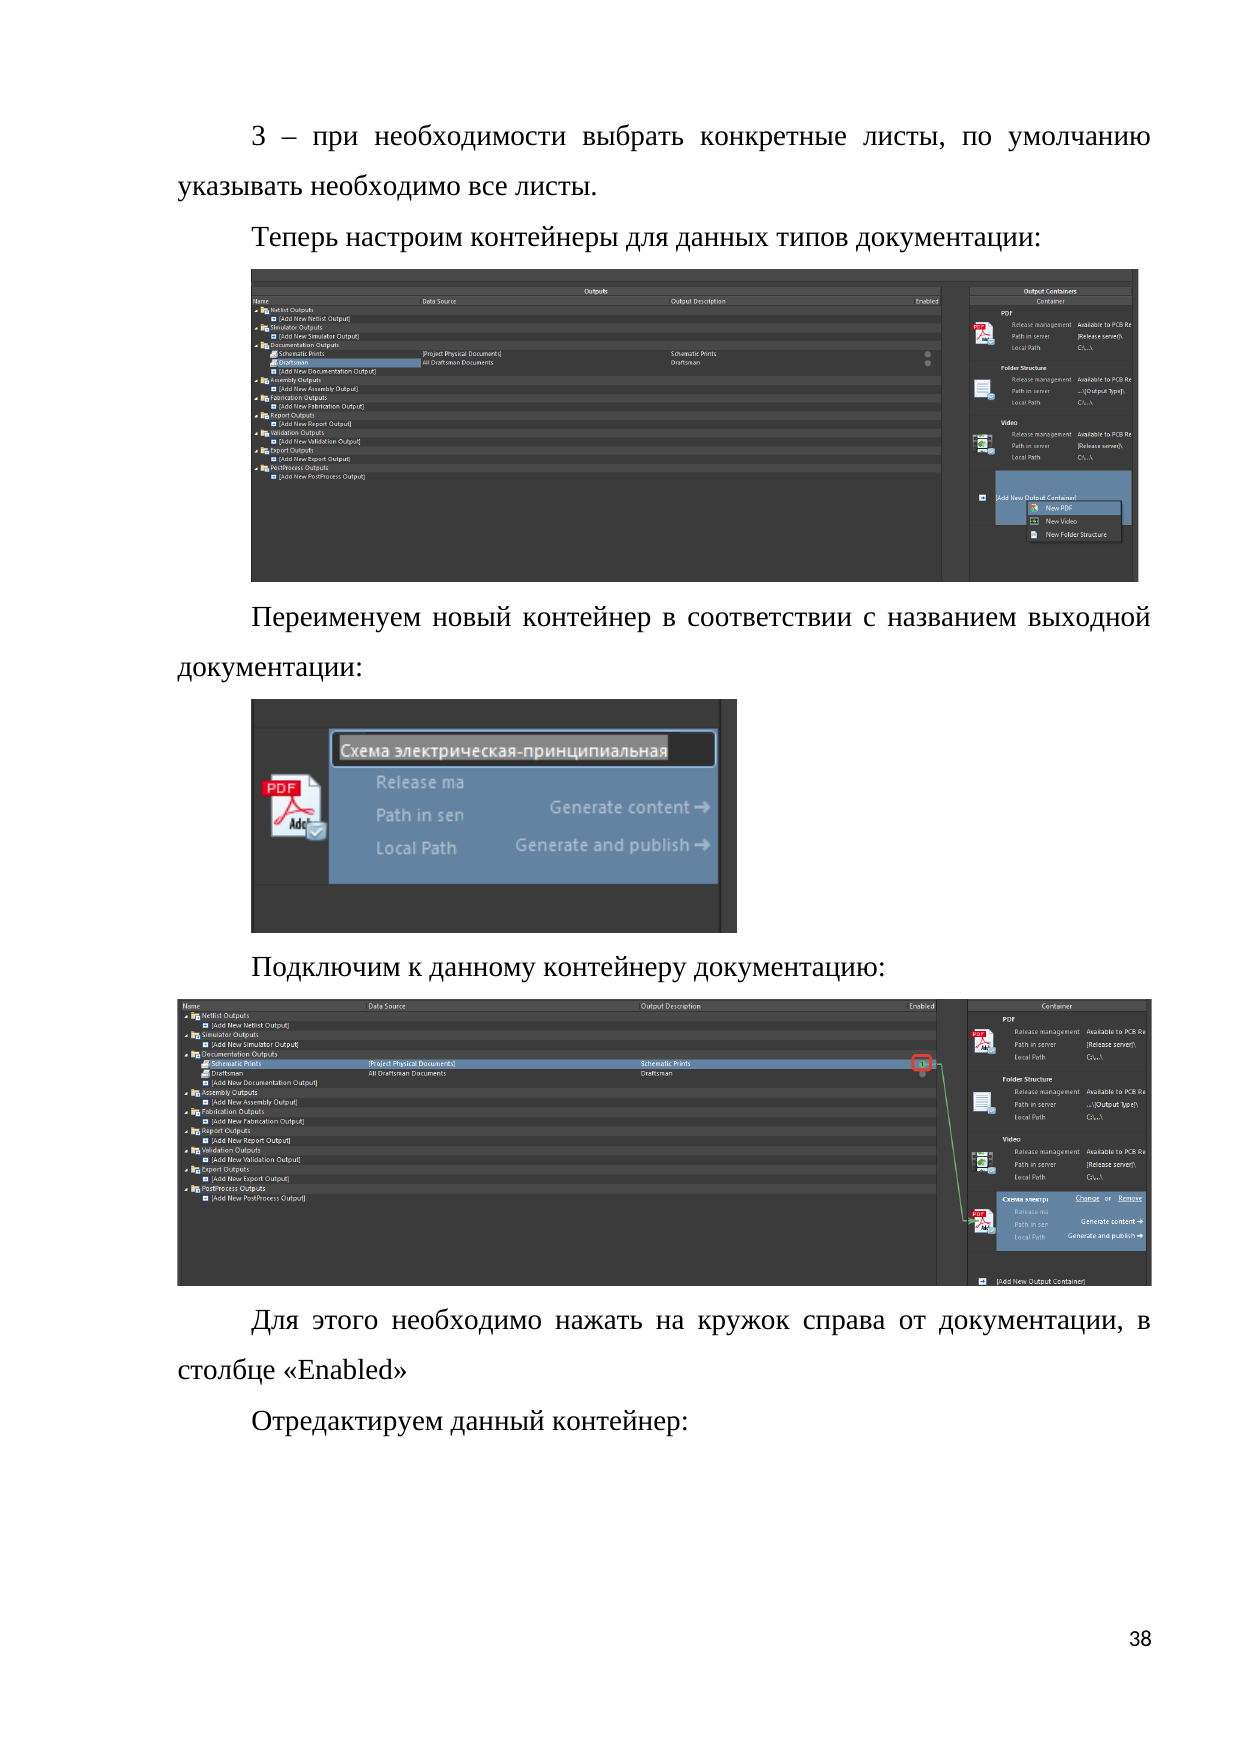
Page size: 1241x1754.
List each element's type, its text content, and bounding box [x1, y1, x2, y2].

picture [177, 999, 1152, 1286]
text Для этого необходимо нажать на кружок справа от документации, в столбце «Enabled» [177, 1302, 1152, 1386]
text Переименуем новый контейнер в соответствии с названием выходной документации: [177, 599, 1152, 683]
picture [251, 699, 737, 933]
text 3 – при необходимости выбрать конкретные листы, по умолчанию указывать необходимо все листы. [177, 118, 1152, 202]
picture [251, 269, 1139, 582]
text Отредактируем данный контейнер: [177, 1403, 1152, 1436]
text Подключим к данному контейнеру документацию: [177, 949, 1152, 982]
text Теперь настроим контейнеры для данных типов документации: [177, 219, 1152, 252]
